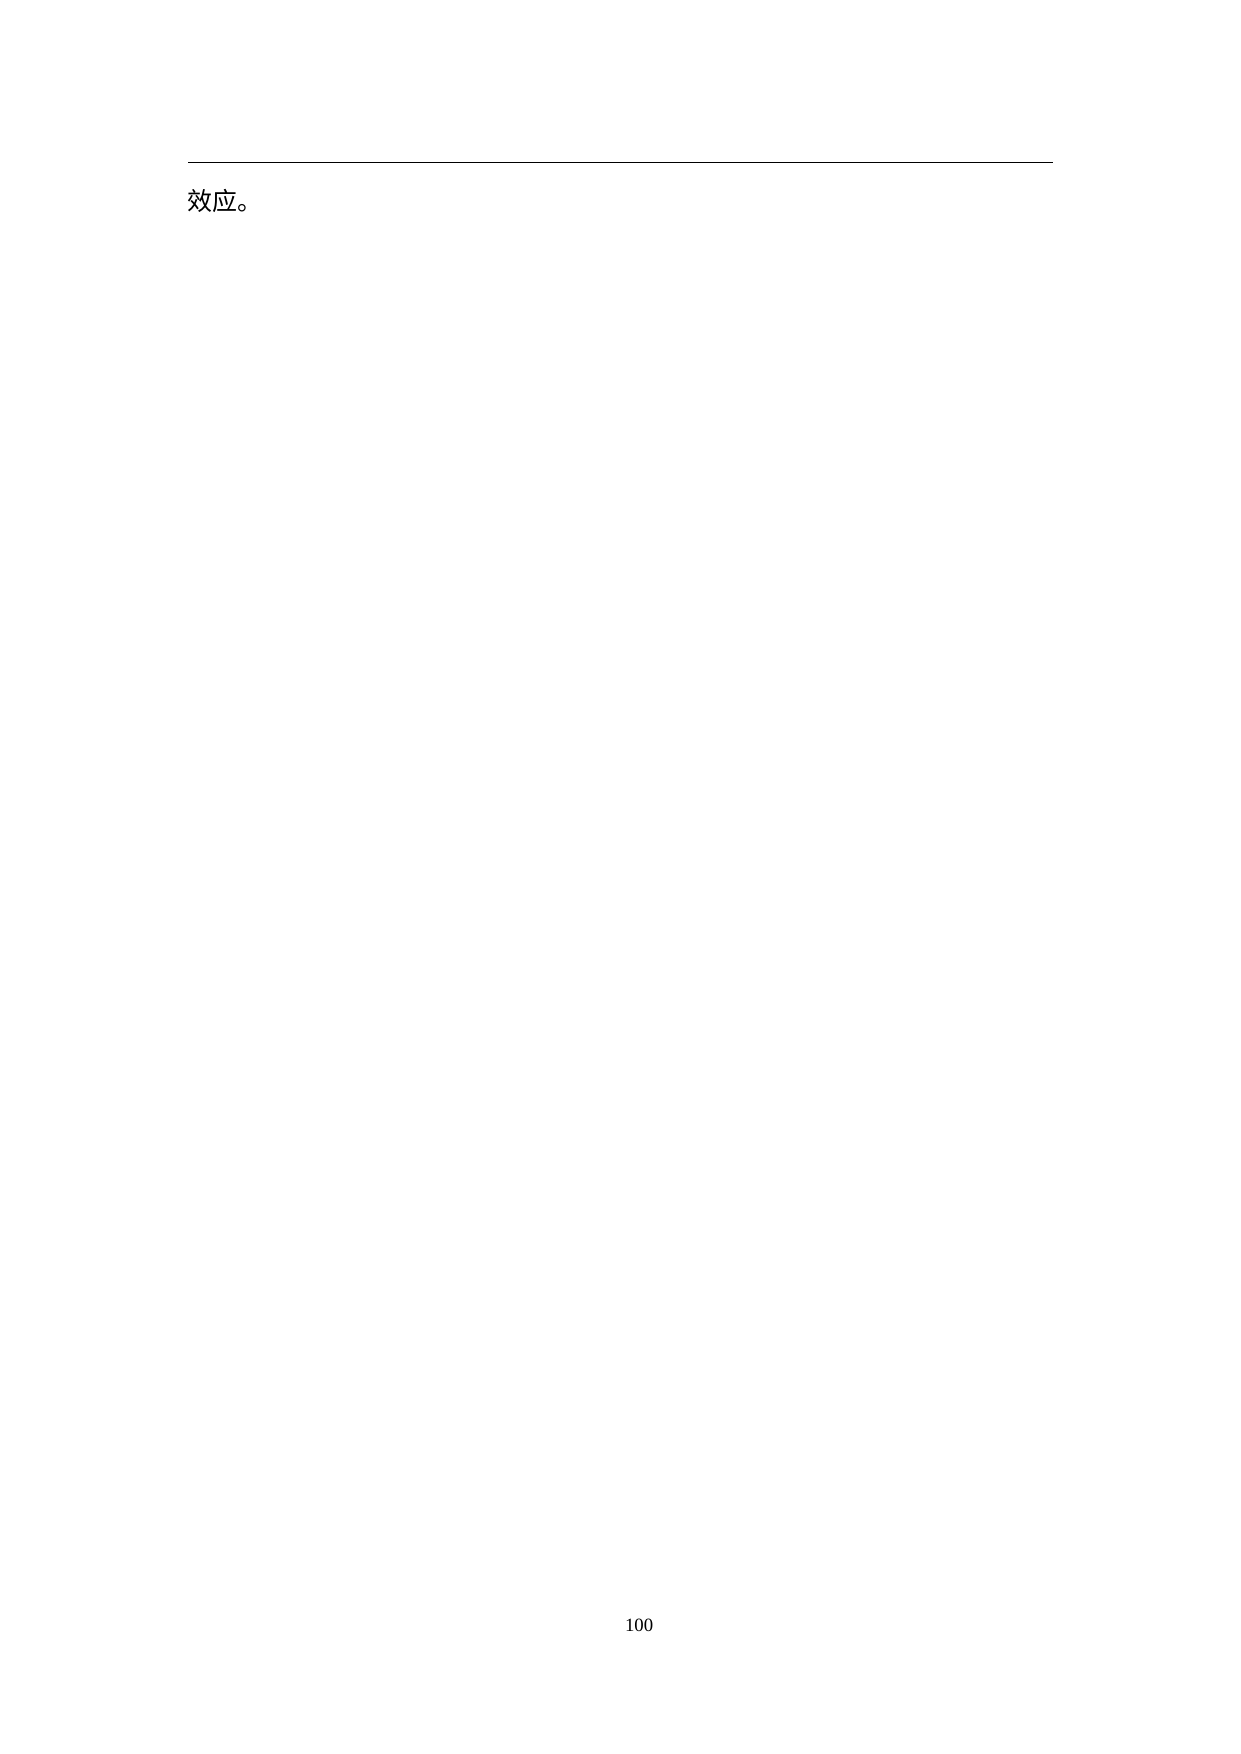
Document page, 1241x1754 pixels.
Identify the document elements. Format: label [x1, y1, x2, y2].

text [187, 166, 1053, 233]
